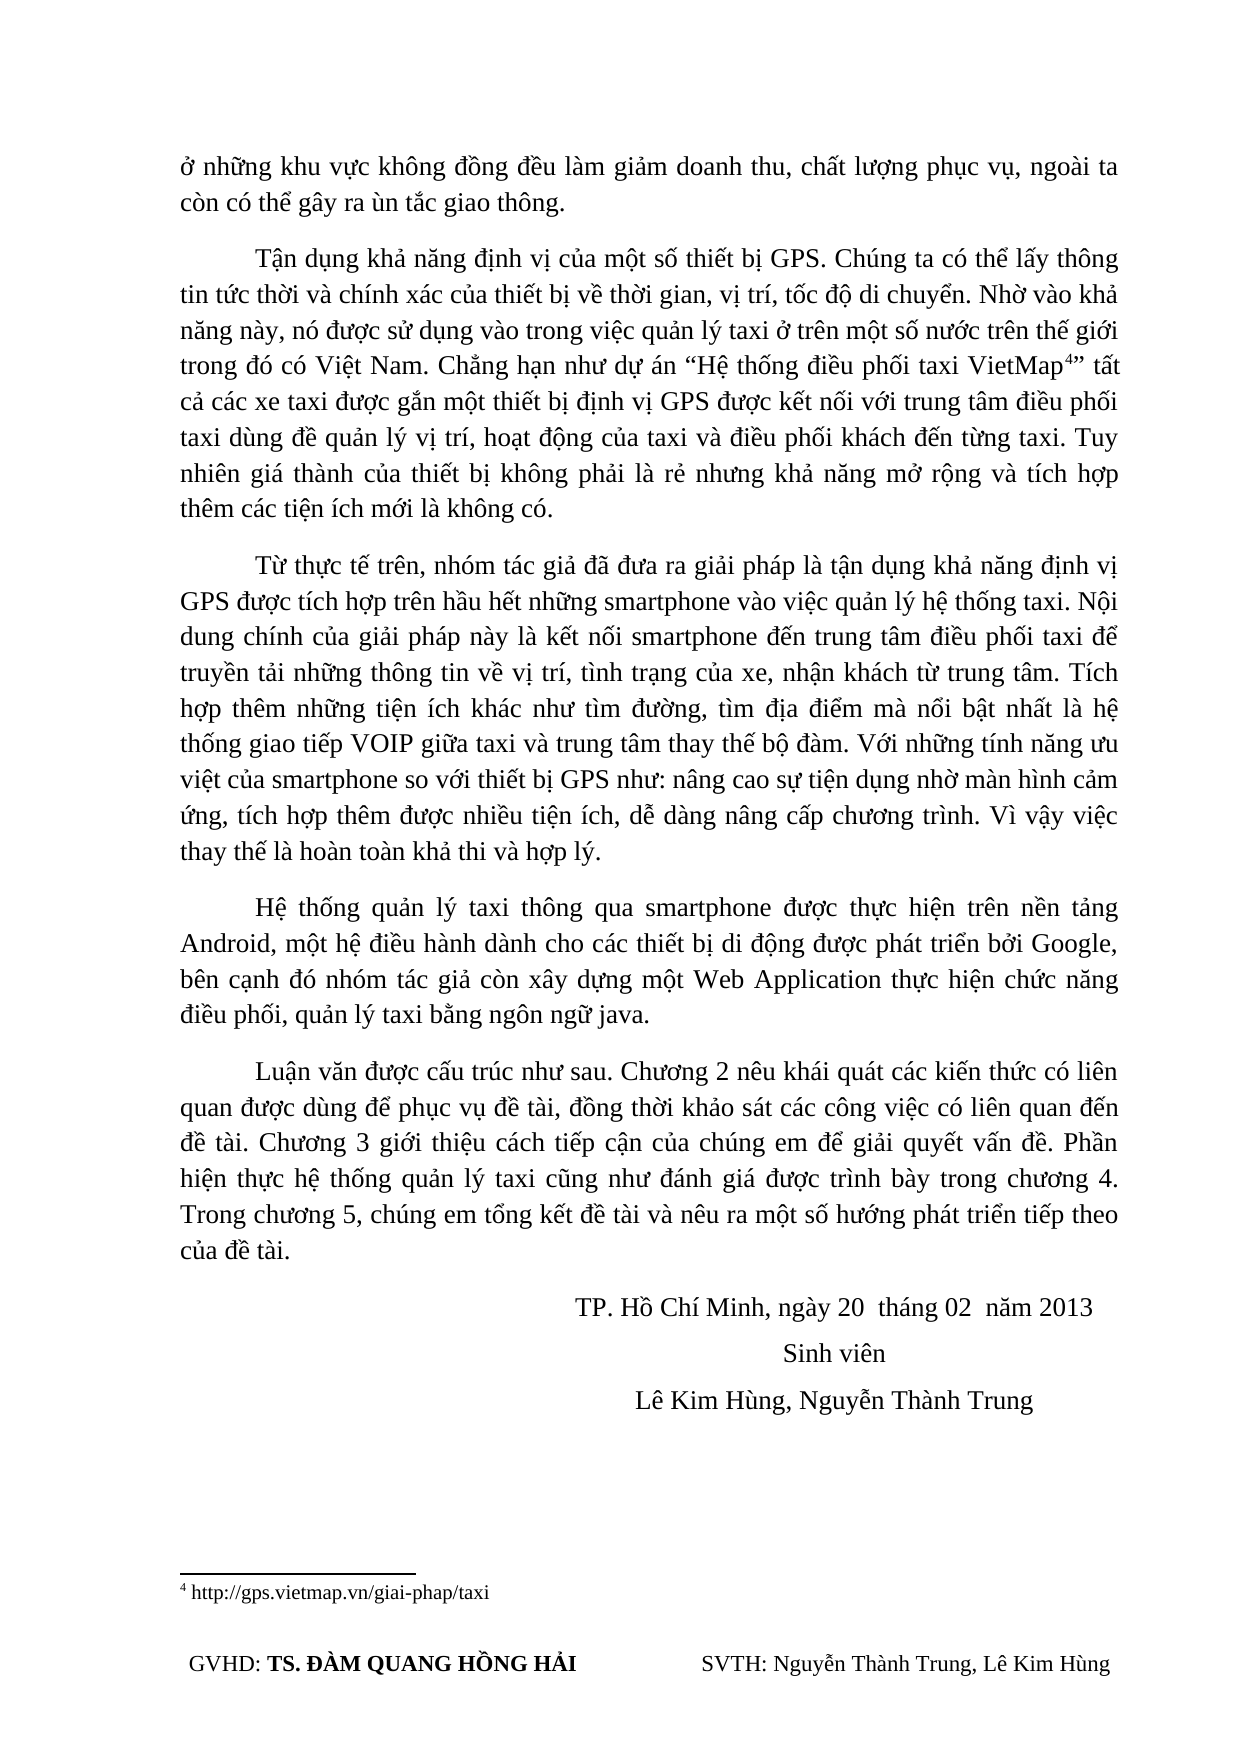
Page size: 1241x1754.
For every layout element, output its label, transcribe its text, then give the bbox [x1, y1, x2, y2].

text Hệ thống quản lý taxi thông qua smartphone được thực hiện trên nền tảng Android, một hệ điều hành dành cho các thiết bị di động được phát triển bởi Google, bên cạnh đó nhóm tác giả còn xây dựng một Web Application thực hiện chức năng điều phối, quản lý taxi bằng ngôn ngữ java. [180, 891, 1120, 1030]
text Tận dụng khả năng định vị của một số thiết bị GPS. Chúng ta có thể lấy thông tin tức thời và chính xác của thiết bị về thời gian, vị trí, tốc độ di chuyển. Nhờ vào khả năng này, nó được sử dụng vào trong việc quản lý taxi ở trên một số nước trên thế giới trong đó có Việt Nam. Chẳng hạn như dự án “Hệ thống điều phối taxi VietMap” tất cả các xe taxi được gắn một thiết bị định vị GPS được kết nối với trung tâm điều phối taxi dùng đề quản lý vị trí, hoạt động của taxi và điều phối khách đến từng taxi. Tuy nhiên giá thành của thiết bị không phải là rẻ nhưng khả năng mở rộng và tích hợp thêm các tiện ích mới là không có. [180, 242, 1120, 523]
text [180, 150, 1120, 217]
text Từ thực tế trên, nhóm tác giả đã đưa ra giải pháp là tận dụng khả năng định vị GPS được tích hợp trên hầu hết những smartphone vào việc quản lý hệ thống taxi. Nội dung chính của giải pháp này là kết nối smartphone đến trung tâm điều phối taxi để truyền tải những thông tin về vị trí, tình trạng của xe, nhận khách từ trung tâm. Tích hợp thêm những tiện ích khác như tìm đường, tìm địa điểm mà nổi bật nhất là hệ thống giao tiếp VOIP giữa taxi và trung tâm thay thế bộ đàm. Với những tính năng ưu việt của smartphone so với thiết bị GPS như: nâng cao sự tiện dụng nhờ màn hình cảm ứng, tích hợp thêm được nhiều tiện ích, dễ dàng nâng cấp chương trình. Vì vậy việc thay thế là hoàn toàn khả thi và hợp lý. [180, 549, 1120, 866]
text Luận văn được cấu trúc như sau. Chương 2 nêu khái quát các kiến thức có liên quan được dùng để phục vụ đề tài, đồng thời khảo sát các công việc có liên quan đến đề tài. Chương 3 giới thiệu cách tiếp cận của chúng em để giải quyết vấn đề. Phần hiện thực hệ thống quản lý taxi cũng như đánh giá được trình bày trong chương 4. Trong chương 5, chúng em tổng kết đề tài và nêu ra một số hướng phát triển tiếp theo của đề tài. [180, 1055, 1120, 1265]
